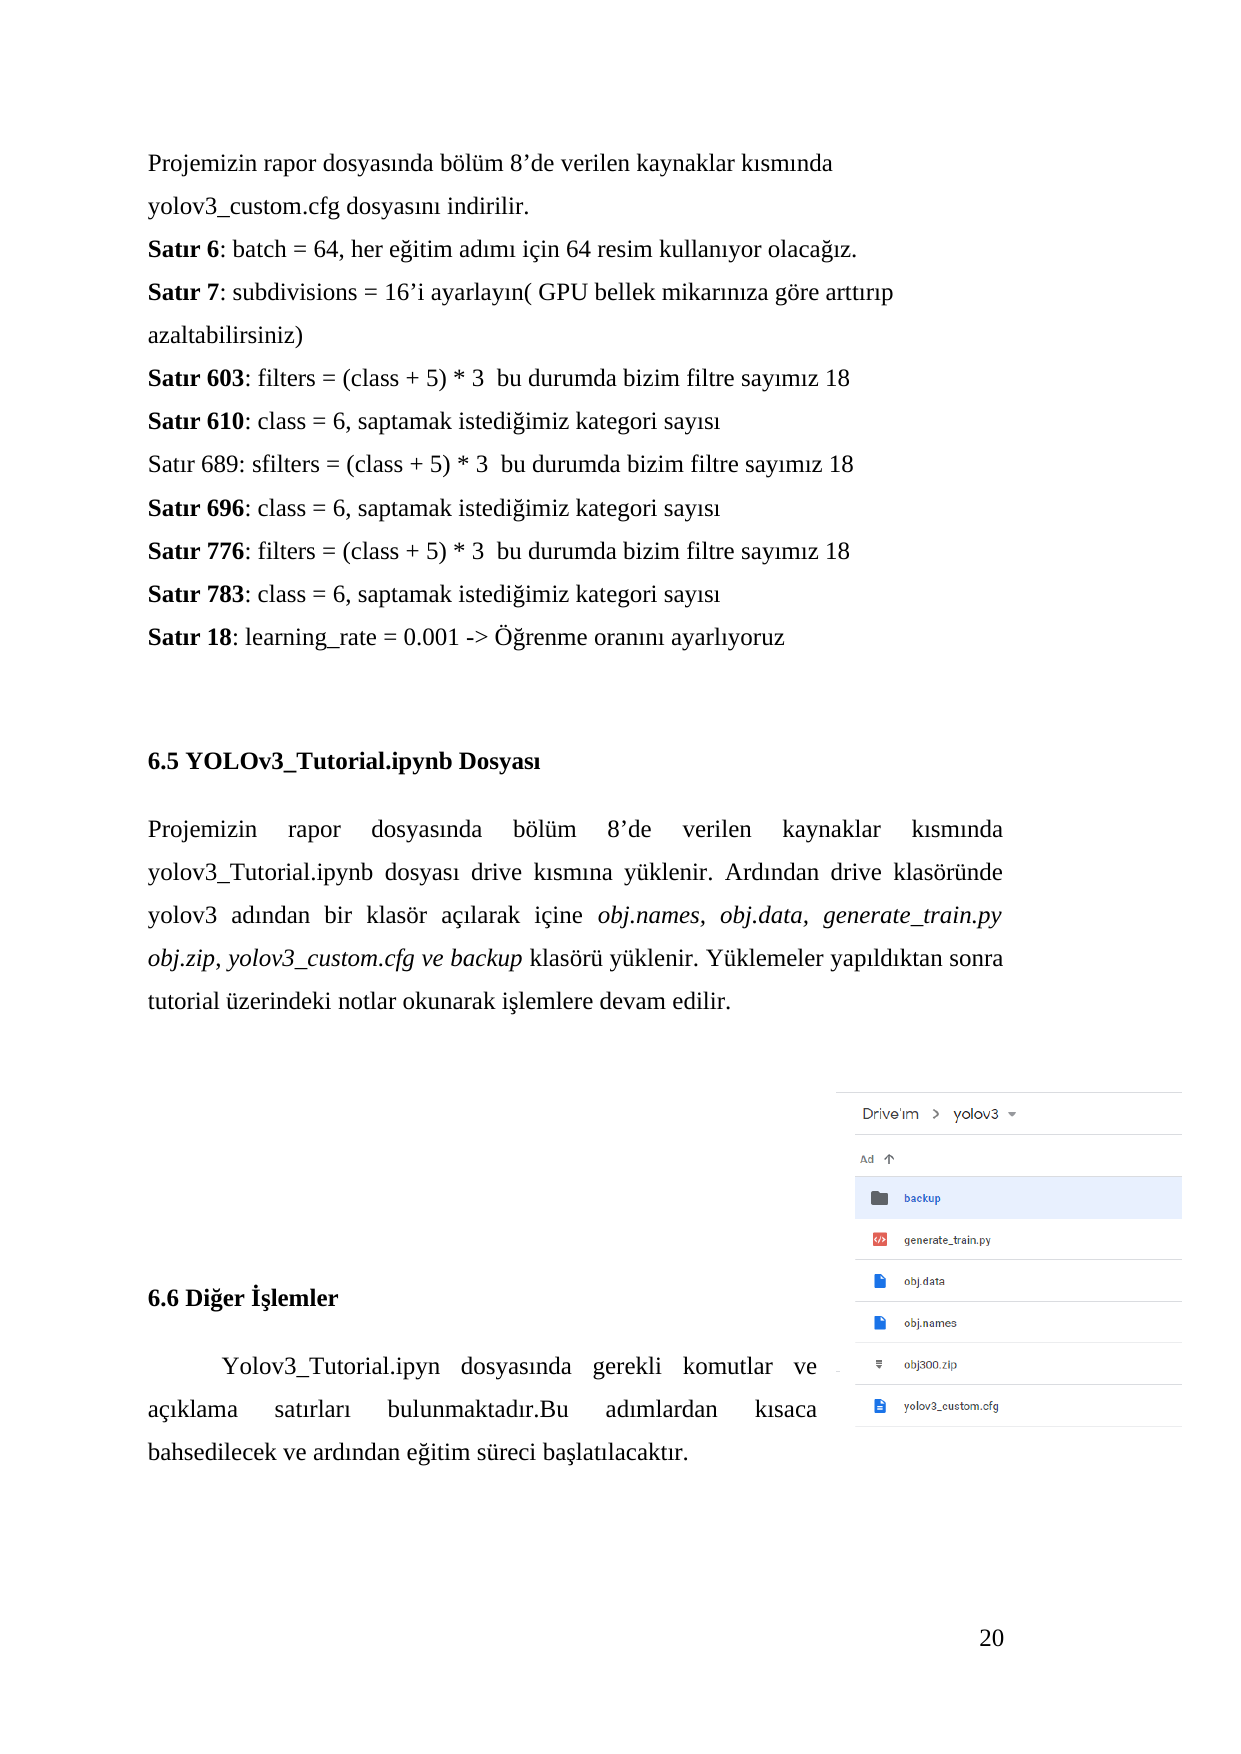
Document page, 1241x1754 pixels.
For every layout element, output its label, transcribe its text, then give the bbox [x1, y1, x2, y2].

text Satır 776: filters = (class + 5) * 3 bu durumda bizim filtre sayımız 18 [148, 536, 1004, 564]
text YOLOv3_Tutorial.ipynb Dosyası [148, 746, 1004, 774]
text Projemizin rapor dosyasında bölüm 8’de verilen kaynaklar kısmında yolov3_custom.cfg dosyasını indirilir. [148, 148, 1004, 219]
text Satır 603: filters = (class + 5) * 3 bu durumda bizim filtre sayımız 18 [148, 363, 1004, 392]
text Satır 783: class = 6, saptamak istediğimiz kategori sayısı [148, 579, 1004, 608]
text Projemizin rapor dosyasında bölüm 8’de verilen kaynaklar kısmında yolov3_Tutorial.ipynb dosyası drive kısmına yüklenir. Ardından drive klasöründe yolov3 adından bir klasör açılarak içine obj.names, obj.data, generate_train.py obj.zip, yolov3_custom.cfg ve backup klasörü yüklenir. Yüklemeler yapıldıktan sonra tutorial üzerindeki notlar okunarak işlemlere devam edilir. [148, 814, 1004, 1015]
text Satır 610: class = 6, saptamak istediğimiz kategori sayısı [148, 406, 1004, 435]
text Satır 18: learning_rate = 0.001 -> Öğrenme oranını ayarlıyoruz [148, 622, 1004, 651]
text Yolov3_Tutorial.ipyn dosyasında gerekli komutlar ve açıklama satırları bulunmaktadır.Bu adımlardan kısaca bahsedilecek ve ardından eğitim süreci başlatılacaktır. [148, 1351, 1004, 1466]
picture [836, 1091, 1182, 1433]
text Satır 7: subdivisions = 16’i ayarlayın( GPU bellek mikarınıza göre arttırıp azaltabilirsiniz) [148, 277, 1004, 349]
text Satır 689: sfilters = (class + 5) * 3 bu durumda bizim filtre sayımız 18 [148, 449, 1004, 478]
text Satır 696: class = 6, saptamak istediğimiz kategori sayısı [148, 493, 1004, 521]
text Diğer İşlemler [148, 1283, 836, 1311]
text Satır 6: batch = 64, her eğitim adımı için 64 resim kullanıyor olacağız. [148, 234, 1004, 263]
